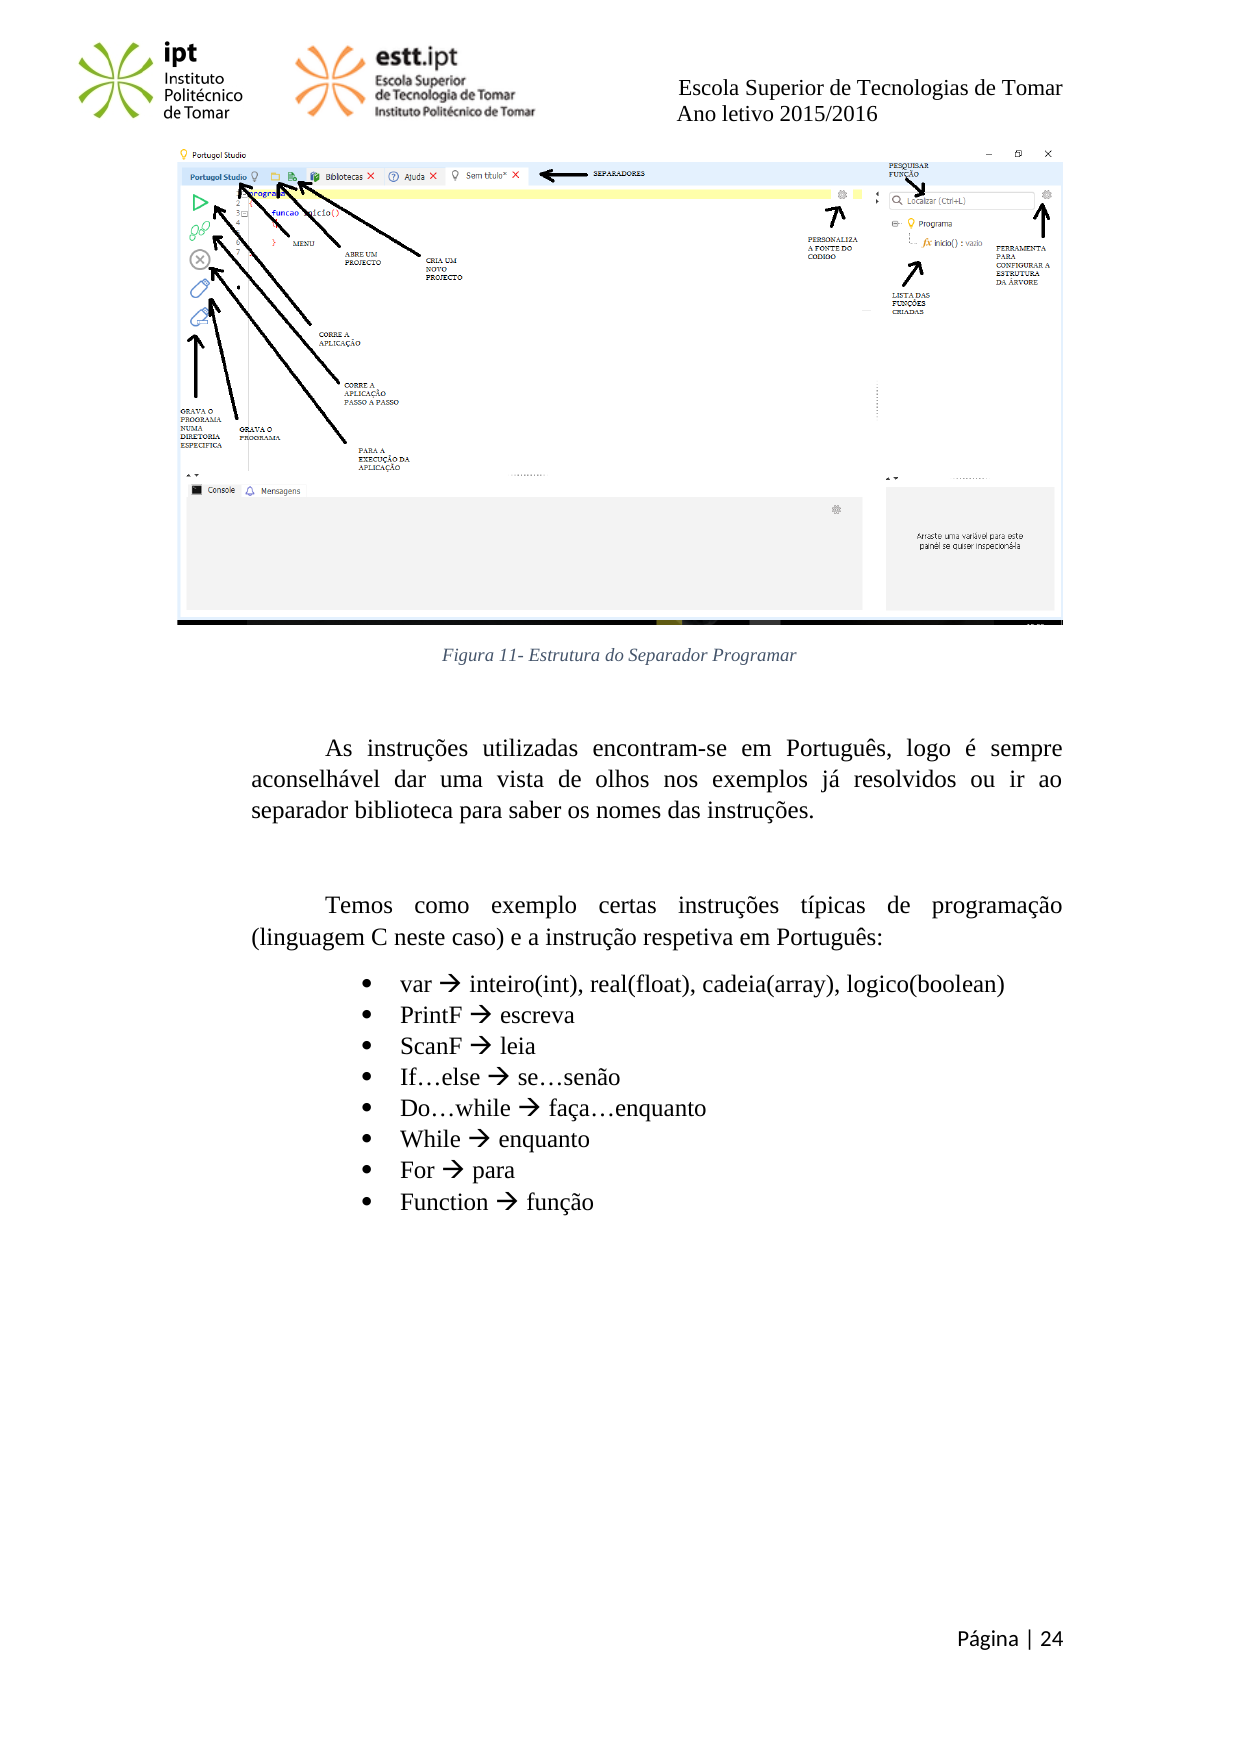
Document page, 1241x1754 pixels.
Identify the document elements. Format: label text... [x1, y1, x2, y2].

list PrintF escreva [362, 1000, 1063, 1029]
list var inteiro(int), real(float), cadeia(array), logico(boolean) [362, 969, 1063, 998]
list While enquanto [362, 1124, 1063, 1153]
list ScanF leia [362, 1031, 1063, 1060]
text As instruções utilizadas encontram-se em Português, logo é sempre aconselhável dar uma vista de olhos nos exemplos já resolvidos ou ir ao separador biblioteca para saber os nomes das instruções. [251, 733, 1063, 824]
list For para [362, 1156, 1063, 1184]
picture [177, 0, 1063, 625]
text Figura 11- Estrutura do Separador Programar [177, 644, 1063, 665]
text Temos como exemplo certas instruções típicas de programação (linguagem C neste caso) e a instrução respetiva em Português: [251, 891, 1063, 950]
list If…else se…senão [362, 1062, 1063, 1091]
list Function função [362, 1187, 1063, 1215]
picture [75, 39, 244, 123]
list Do…while faça…enquanto [362, 1093, 1063, 1122]
